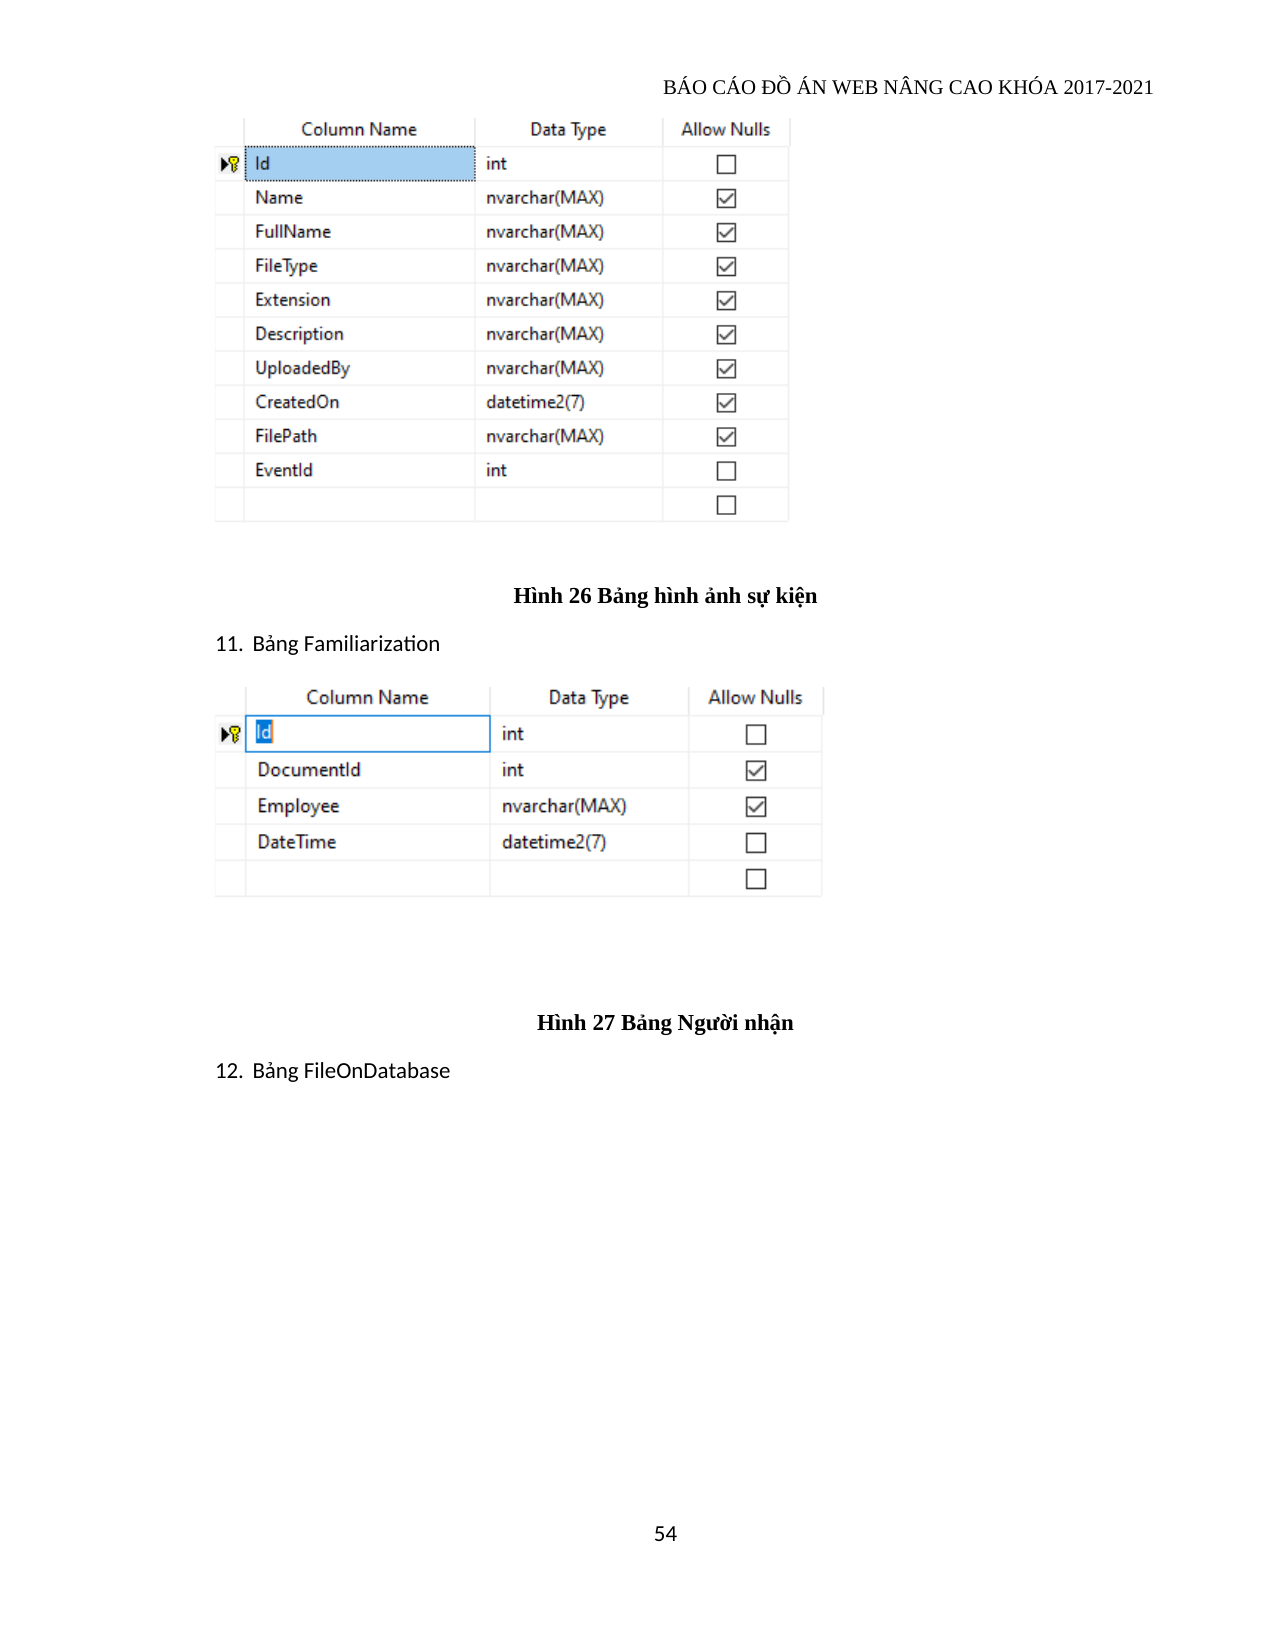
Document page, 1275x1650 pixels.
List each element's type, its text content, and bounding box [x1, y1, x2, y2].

text Hình 27 Bảng Người nhận [177, 1009, 1153, 1035]
picture [214, 118, 1192, 552]
list Bảng Familiarization [215, 629, 1153, 657]
list Bảng FileOnDatabase [215, 1056, 1153, 1084]
text Hình 26 Bảng hình ảnh sự kiện [177, 582, 1153, 608]
picture [214, 687, 1135, 979]
